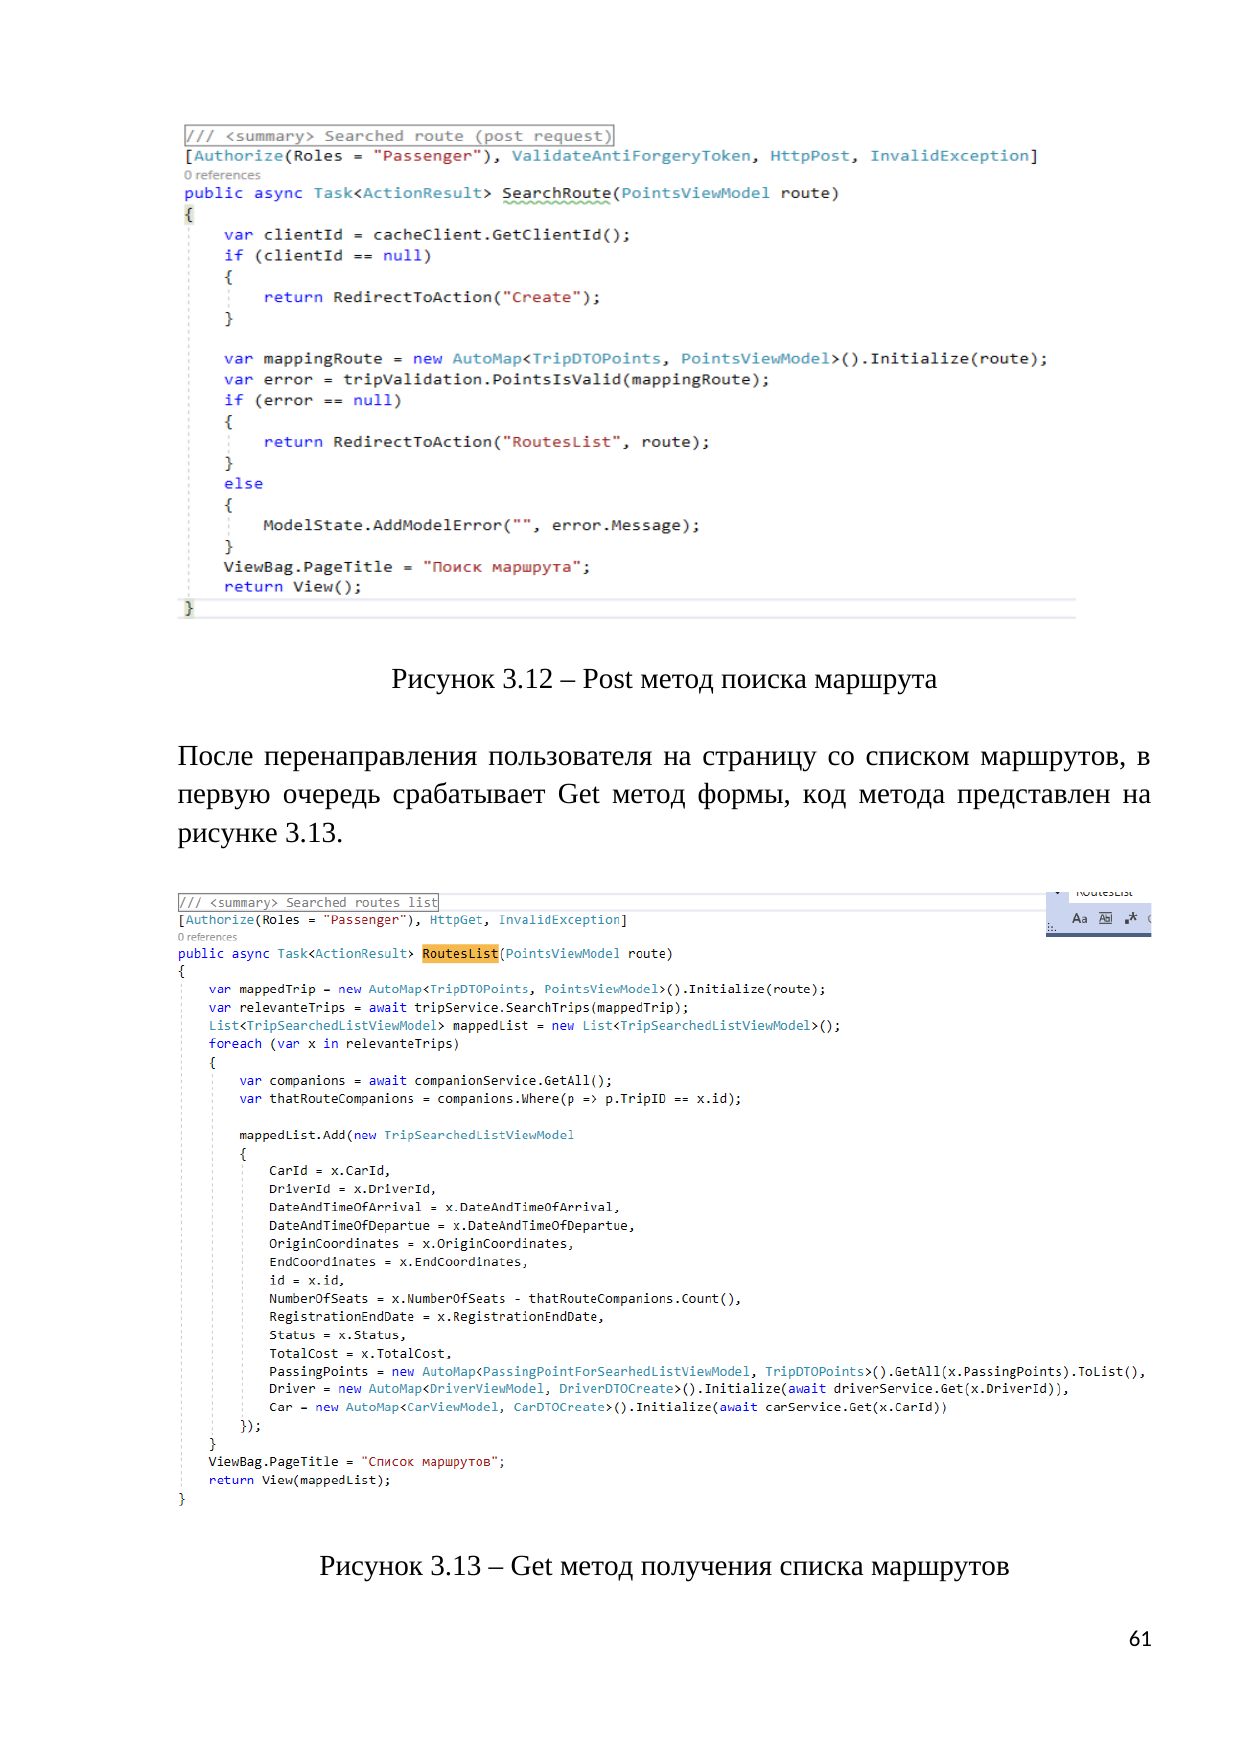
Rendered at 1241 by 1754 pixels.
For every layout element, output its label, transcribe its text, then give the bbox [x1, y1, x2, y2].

picture [177, 118, 1076, 619]
picture [177, 892, 1152, 1506]
text Рисунок 3.13 – Get метод получения списка маршрутов [177, 1548, 1152, 1581]
text Рисунок 3.12 – Post метод поиска маршрута [177, 661, 1152, 694]
text После перенаправления пользователя на страницу со списком маршрутов, в первую очередь срабатывает Get метод формы, код метода представлен на рисунке 3.13. [177, 738, 1152, 848]
